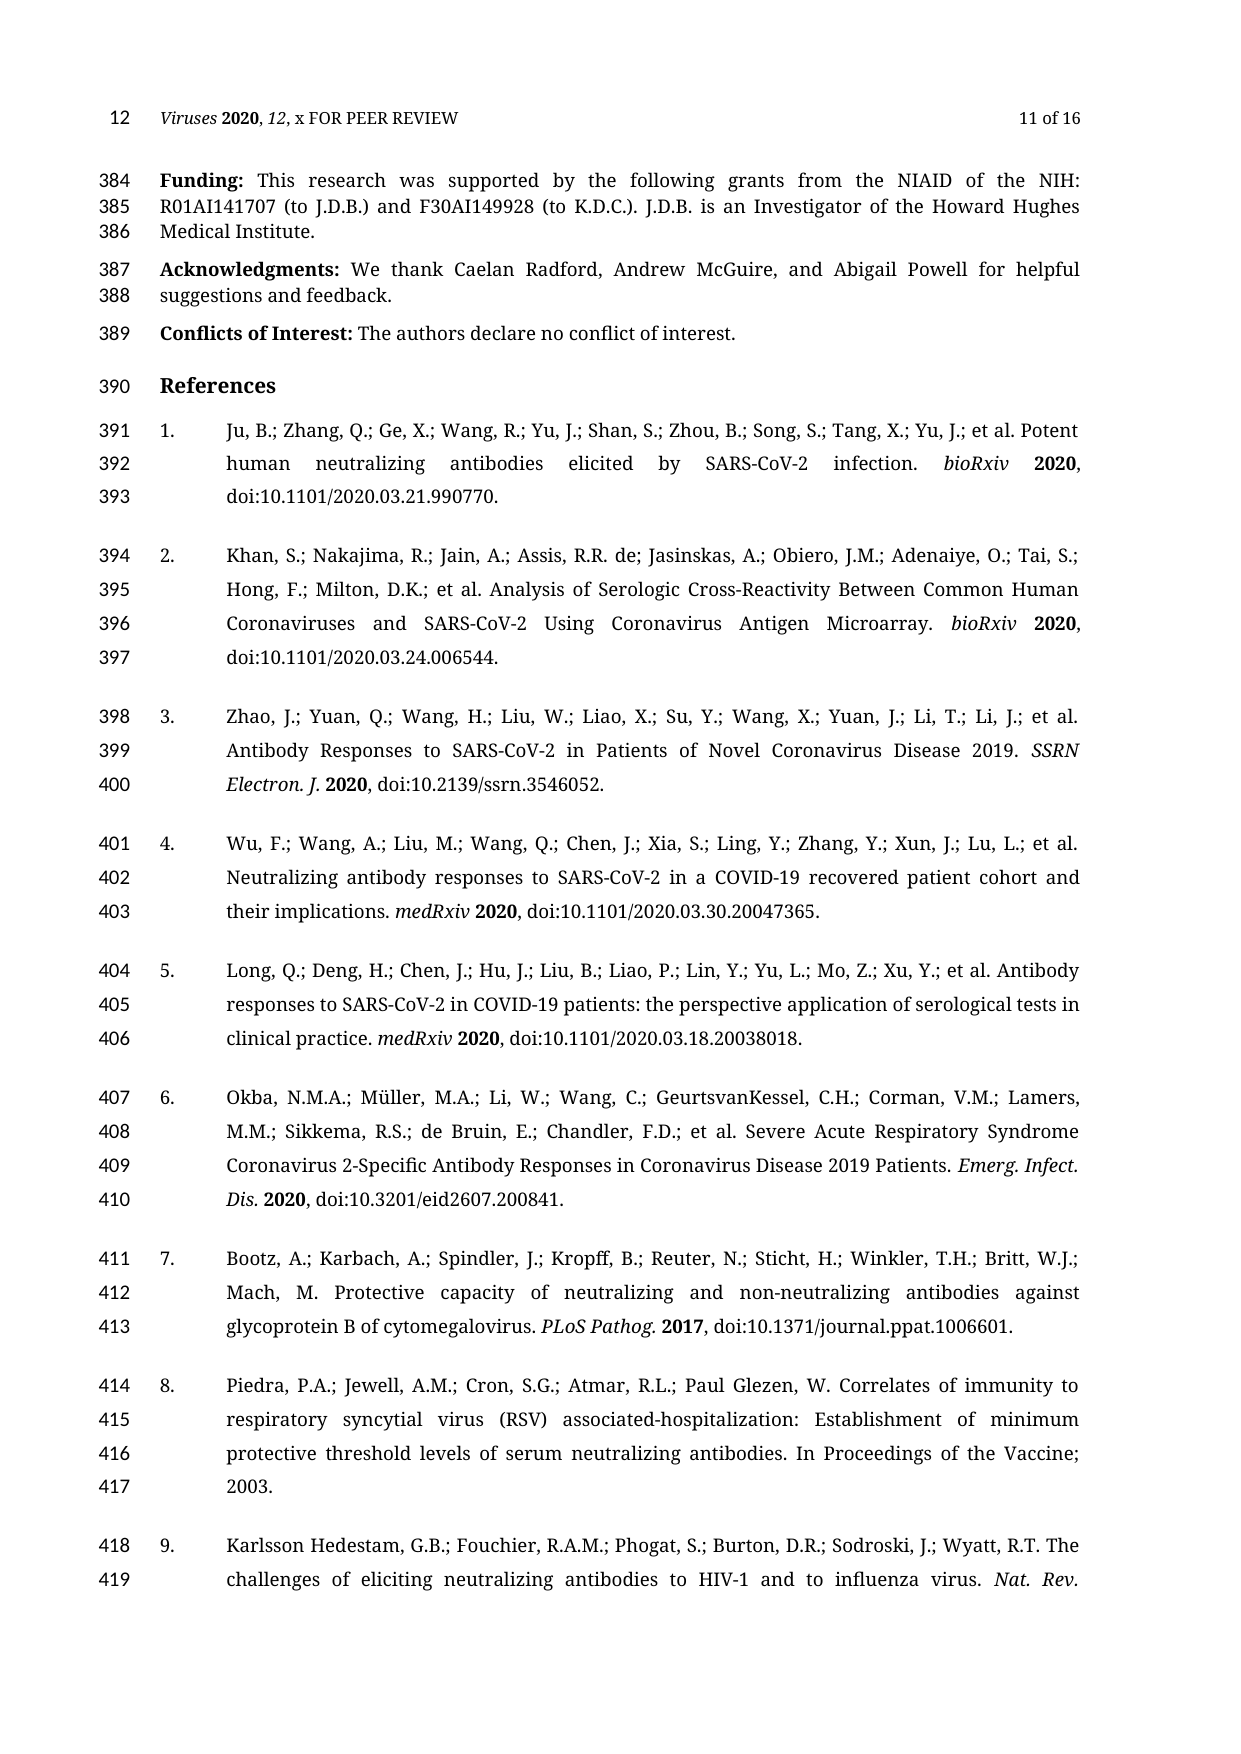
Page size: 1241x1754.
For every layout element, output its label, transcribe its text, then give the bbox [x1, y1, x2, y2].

text 2. Khan, S.; Nakajima, R.; Jain, A.; Assis, R.R. de; Jasinskas, A.; Obiero, J.M.; Adenaiye, O.; Tai, S.; Hong, F.; Milton, D.K.; et al. Analysis of Serologic Cross-Reactivity Between Common Human Coronaviruses and SARS-CoV-2 Using Coronavirus Antigen Microarray. bioRxiv 2020, doi:10.1101/2020.03.24.006544. [159, 539, 1081, 674]
subtitle References [159, 371, 1081, 399]
text 7. Bootz, A.; Karbach, A.; Spindler, J.; Kropff, B.; Reuter, N.; Sticht, H.; Winkler, T.H.; Britt, W.J.; Mach, M. Protective capacity of neutralizing and non-neutralizing antibodies against glycoprotein B of cytomegalovirus. PLoS Pathog. 2017, doi:10.1371/journal.ppat.1006601. [159, 1241, 1081, 1343]
text 1. Ju, B.; Zhang, Q.; Ge, X.; Wang, R.; Yu, J.; Shan, S.; Zhou, B.; Song, S.; Tang, X.; Yu, J.; et al. Potent human neutralizing antibodies elicited by SARS-CoV-2 infection. bioRxiv 2020, doi:10.1101/2020.03.21.990770. [159, 412, 1081, 514]
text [159, 1529, 1081, 1597]
text 8. Piedra, P.A.; Jewell, A.M.; Cron, S.G.; Atmar, R.L.; Paul Glezen, W. Correlates of immunity to respiratory syncytial virus (RSV) associated-hospitalization: Establishment of minimum protective threshold levels of serum neutralizing antibodies. In Proceedings of the Vaccine; 2003. [159, 1368, 1081, 1504]
text 4. Wu, F.; Wang, A.; Liu, M.; Wang, Q.; Chen, J.; Xia, S.; Ling, Y.; Zhang, Y.; Xun, J.; Lu, L.; et al. Neutralizing antibody responses to SARS-CoV-2 in a COVID-19 recovered patient cohort and their implications. medRxiv 2020, doi:10.1101/2020.03.30.20047365. [159, 826, 1081, 928]
text Conflicts of Interest: The authors declare no conflict of interest. [159, 320, 1081, 346]
text 6. Okba, N.M.A.; Müller, M.A.; Li, W.; Wang, C.; GeurtsvanKessel, C.H.; Corman, V.M.; Lamers, M.M.; Sikkema, R.S.; de Bruin, E.; Chandler, F.D.; et al. Severe Acute Respiratory Syndrome Coronavirus 2-Specific Antibody Responses in Coronavirus Disease 2019 Patients. Emerg. Infect. Dis. 2020, doi:10.3201/eid2607.200841. [159, 1080, 1081, 1216]
text Funding: This research was supported by the following grants from the NIAID of the NIH: R01AI141707 (to J.D.B.) and F30AI149928 (to K.D.C.). J.D.B. is an Investigator of the Howard Hughes Medical Institute. [159, 168, 1081, 244]
text 5. Long, Q.; Deng, H.; Chen, J.; Hu, J.; Liu, B.; Liao, P.; Lin, Y.; Yu, L.; Mo, Z.; Xu, Y.; et al. Antibody responses to SARS-CoV-2 in COVID-19 patients: the perspective application of serological tests in clinical practice. medRxiv 2020, doi:10.1101/2020.03.18.20038018. [159, 953, 1081, 1055]
text 3. Zhao, J.; Yuan, Q.; Wang, H.; Liu, W.; Liao, X.; Su, Y.; Wang, X.; Yuan, J.; Li, T.; Li, J.; et al. Antibody Responses to SARS-CoV-2 in Patients of Novel Coronavirus Disease 2019. SSRN Electron. J. 2020, doi:10.2139/ssrn.3546052. [159, 699, 1081, 801]
text Acknowledgments: We thank Caelan Radford, Andrew McGuire, and Abigail Powell for helpful suggestions and feedback. [159, 257, 1081, 308]
